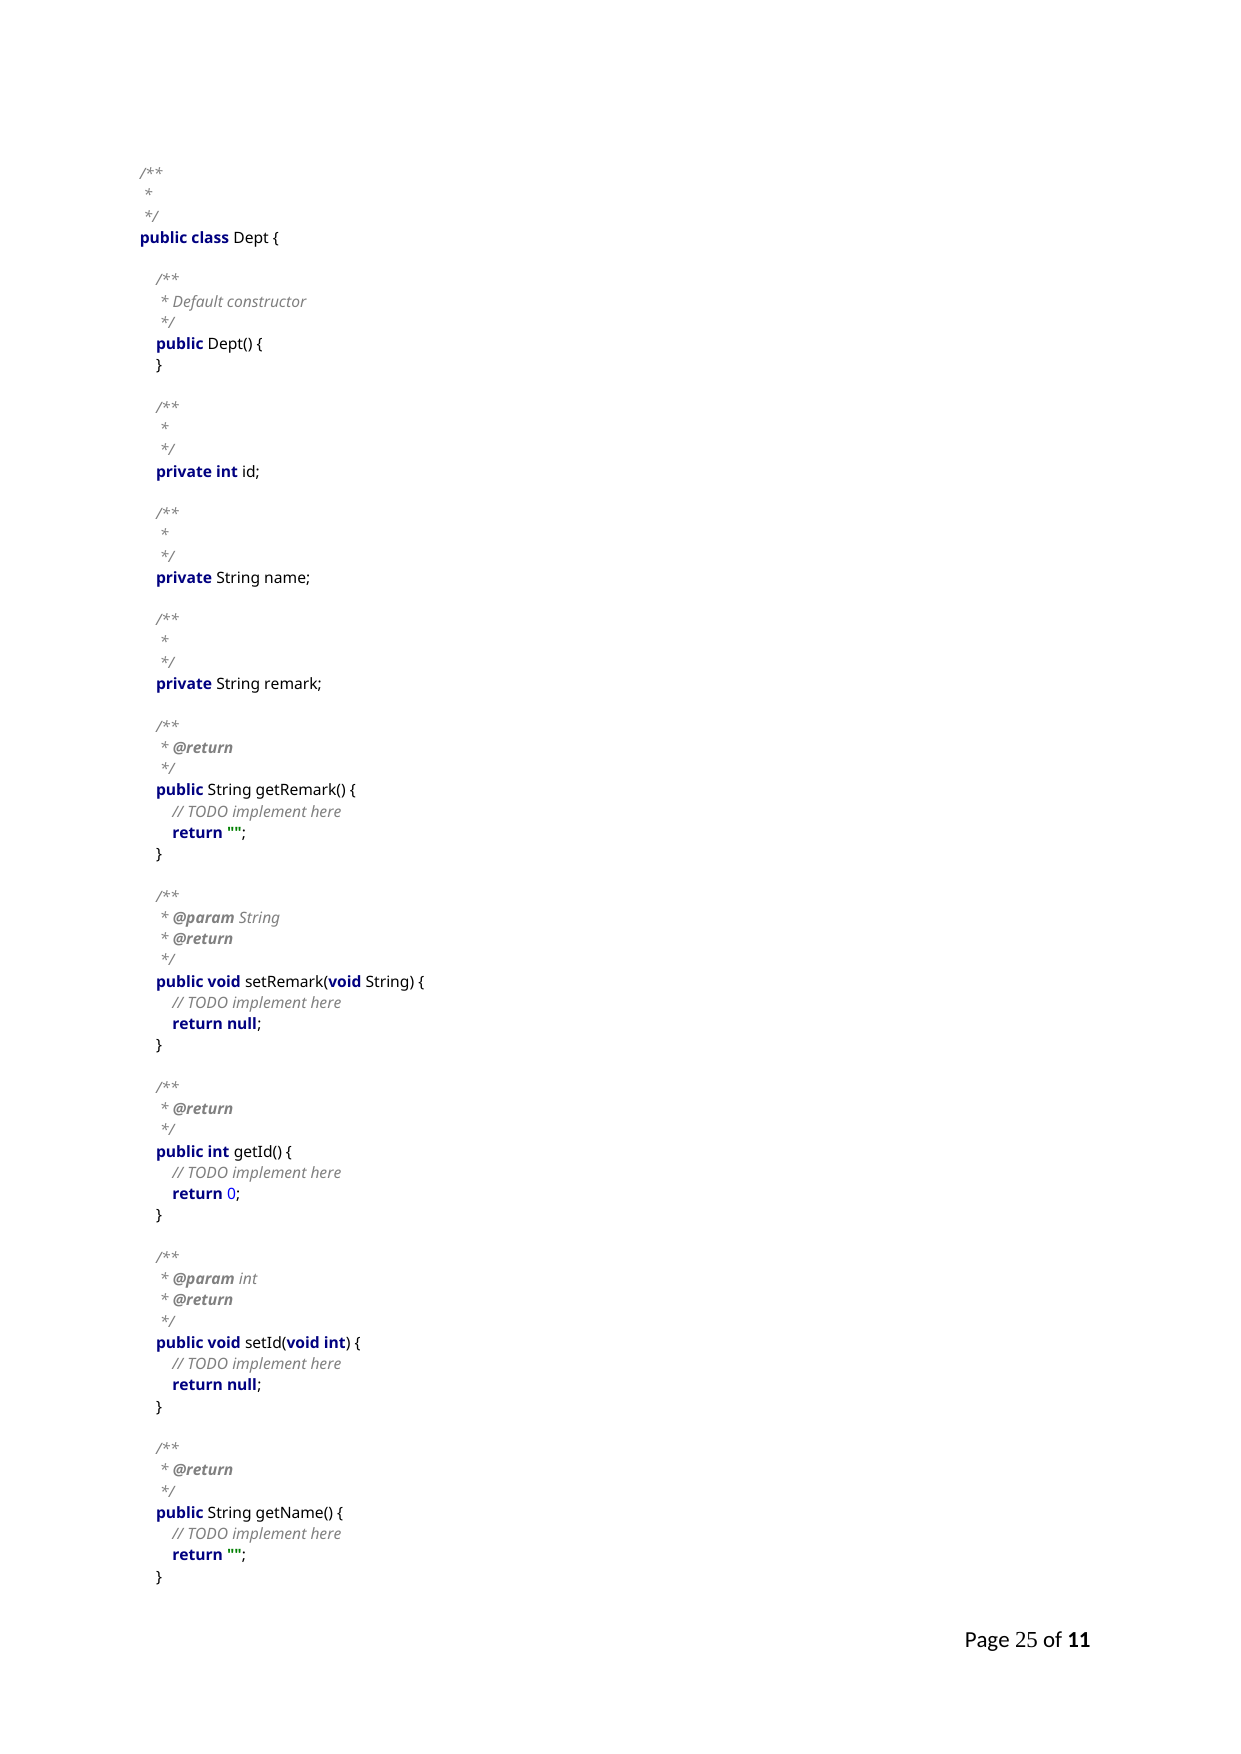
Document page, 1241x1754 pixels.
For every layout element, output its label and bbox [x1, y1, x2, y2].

text [139, 142, 1101, 1608]
